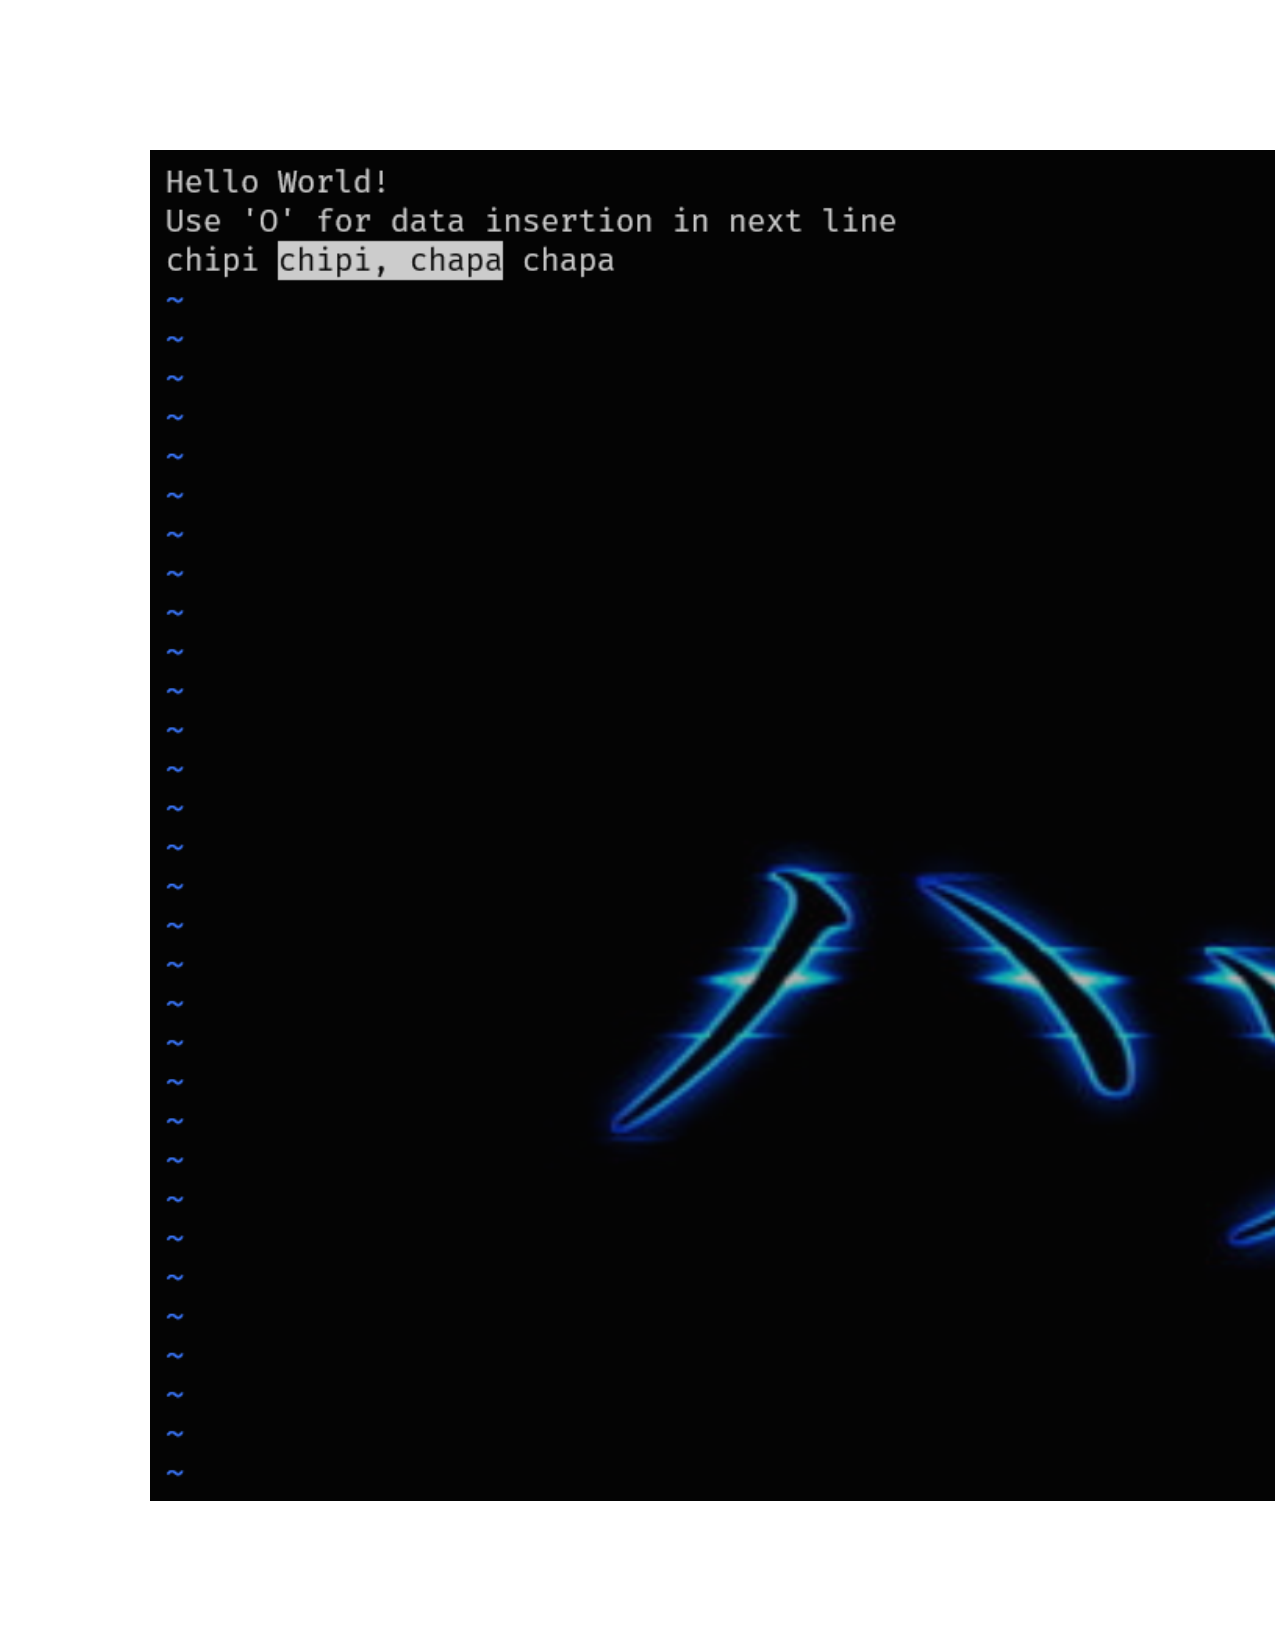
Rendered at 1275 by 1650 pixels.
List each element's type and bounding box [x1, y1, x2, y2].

picture [150, 150, 1275, 1501]
